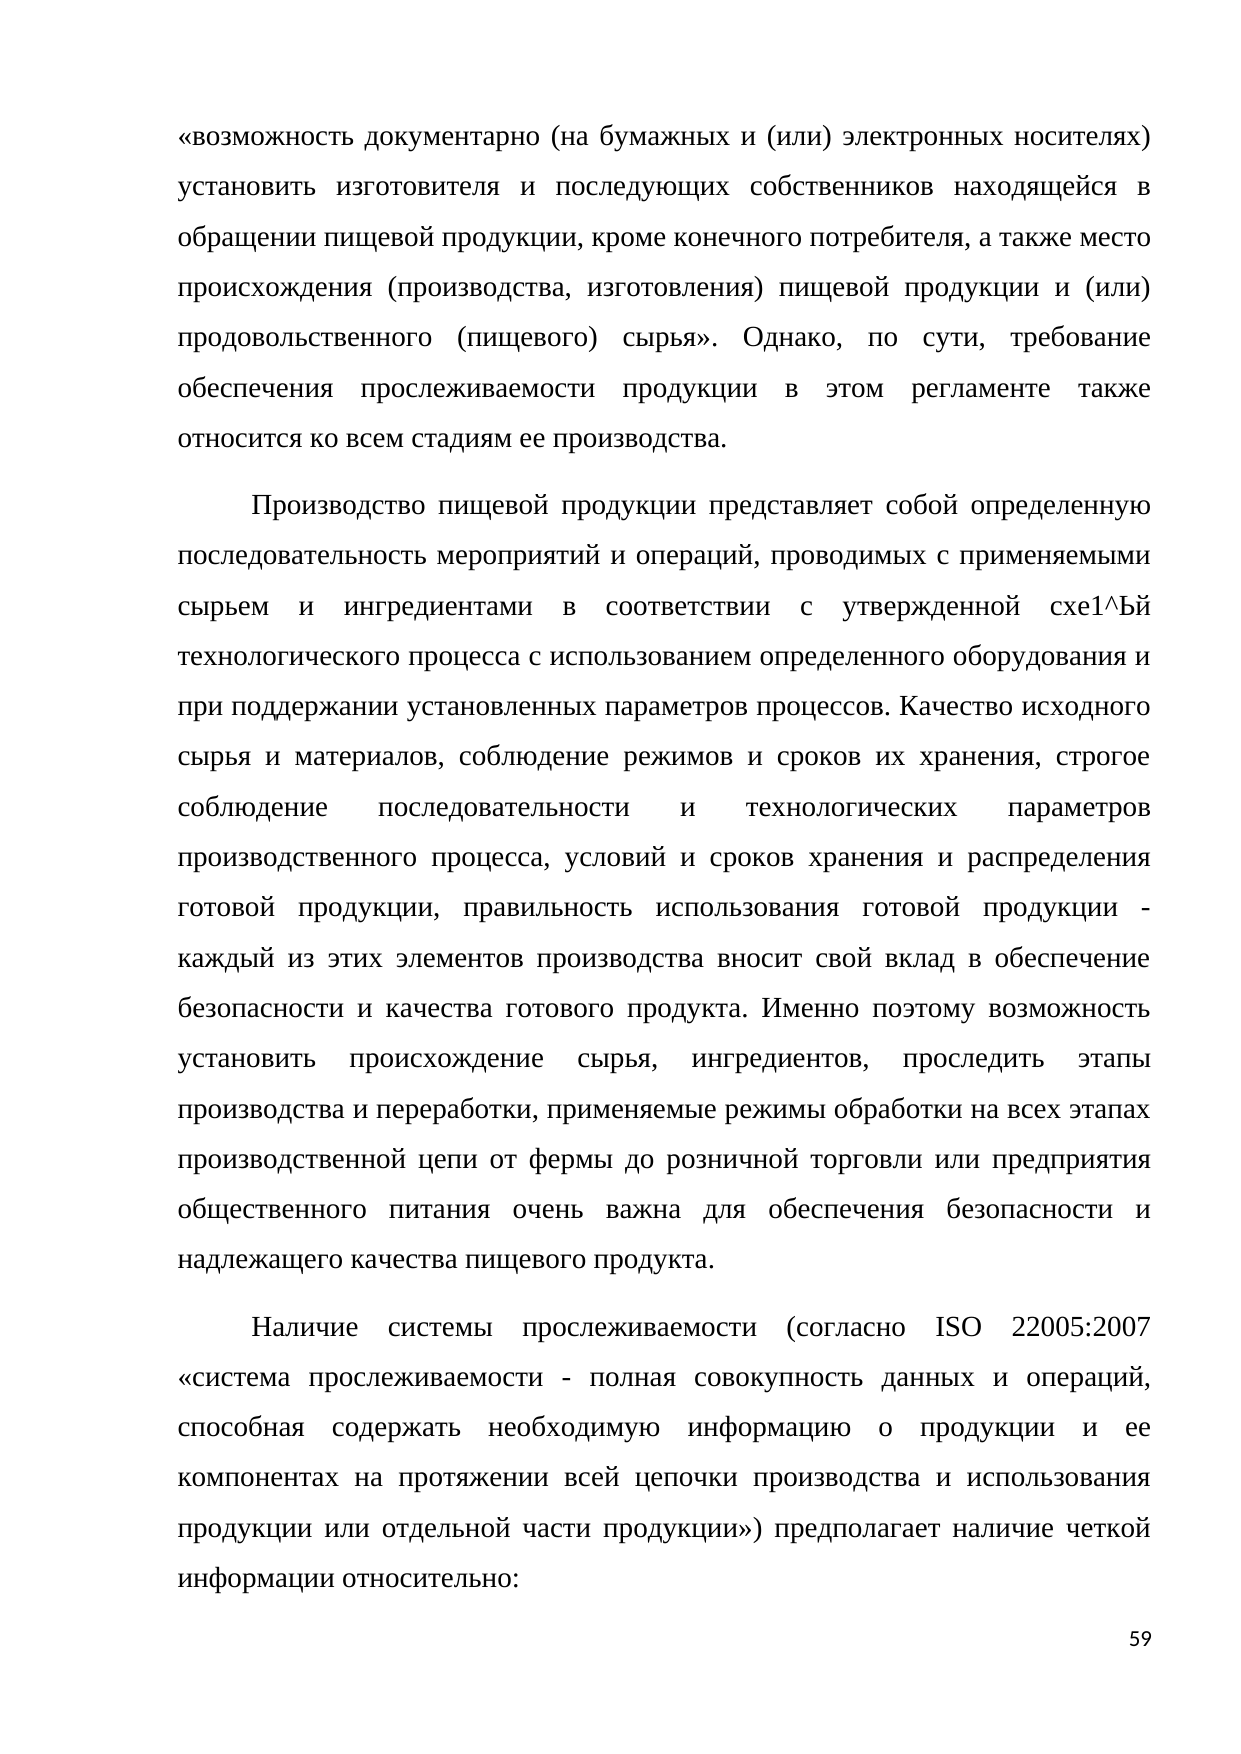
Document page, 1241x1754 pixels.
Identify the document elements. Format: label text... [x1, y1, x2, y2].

text Наличие системы прослеживаемости (согласно ISO 22005:2007 «система прослеживаемости - полная совокупность данных и операций, способная содержать необходимую информацию о продукции и ее компонентах на протяжении всей цепочки производства и использования продукции или отдельной части продукции») предполагает наличие четкой информации относительно: [177, 1309, 1152, 1594]
text Производство пищевой продукции представляет собой определенную последовательность мероприятий и операций, проводимых с применяемыми сырьем и ингредиентами в соответствии с утвержденной схе1^Ьй технологического процесса с использованием определенного оборудования и при поддержании установленных параметров процессов. Качество исходного сырья и материалов, соблюдение режимов и сроков их хранения, строгое соблюдение последовательности и технологических параметров производственного процесса, условий и сроков хранения и распределения готовой продукции, правильность использования готовой продукции - каждый из этих элементов производства вносит свой вклад в обеспечение безопасности и качества готового продукта. Именно поэтому возможность установить происхождение сырья, ингредиентов, проследить этапы производства и переработки, применяемые режимы обработки на всех этапах производственной цепи от фермы до розничной торговли или предприятия общественного питания очень важна для обеспечения безопасности и надлежащего качества пищевого продукта. [177, 487, 1152, 1275]
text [177, 118, 1152, 453]
